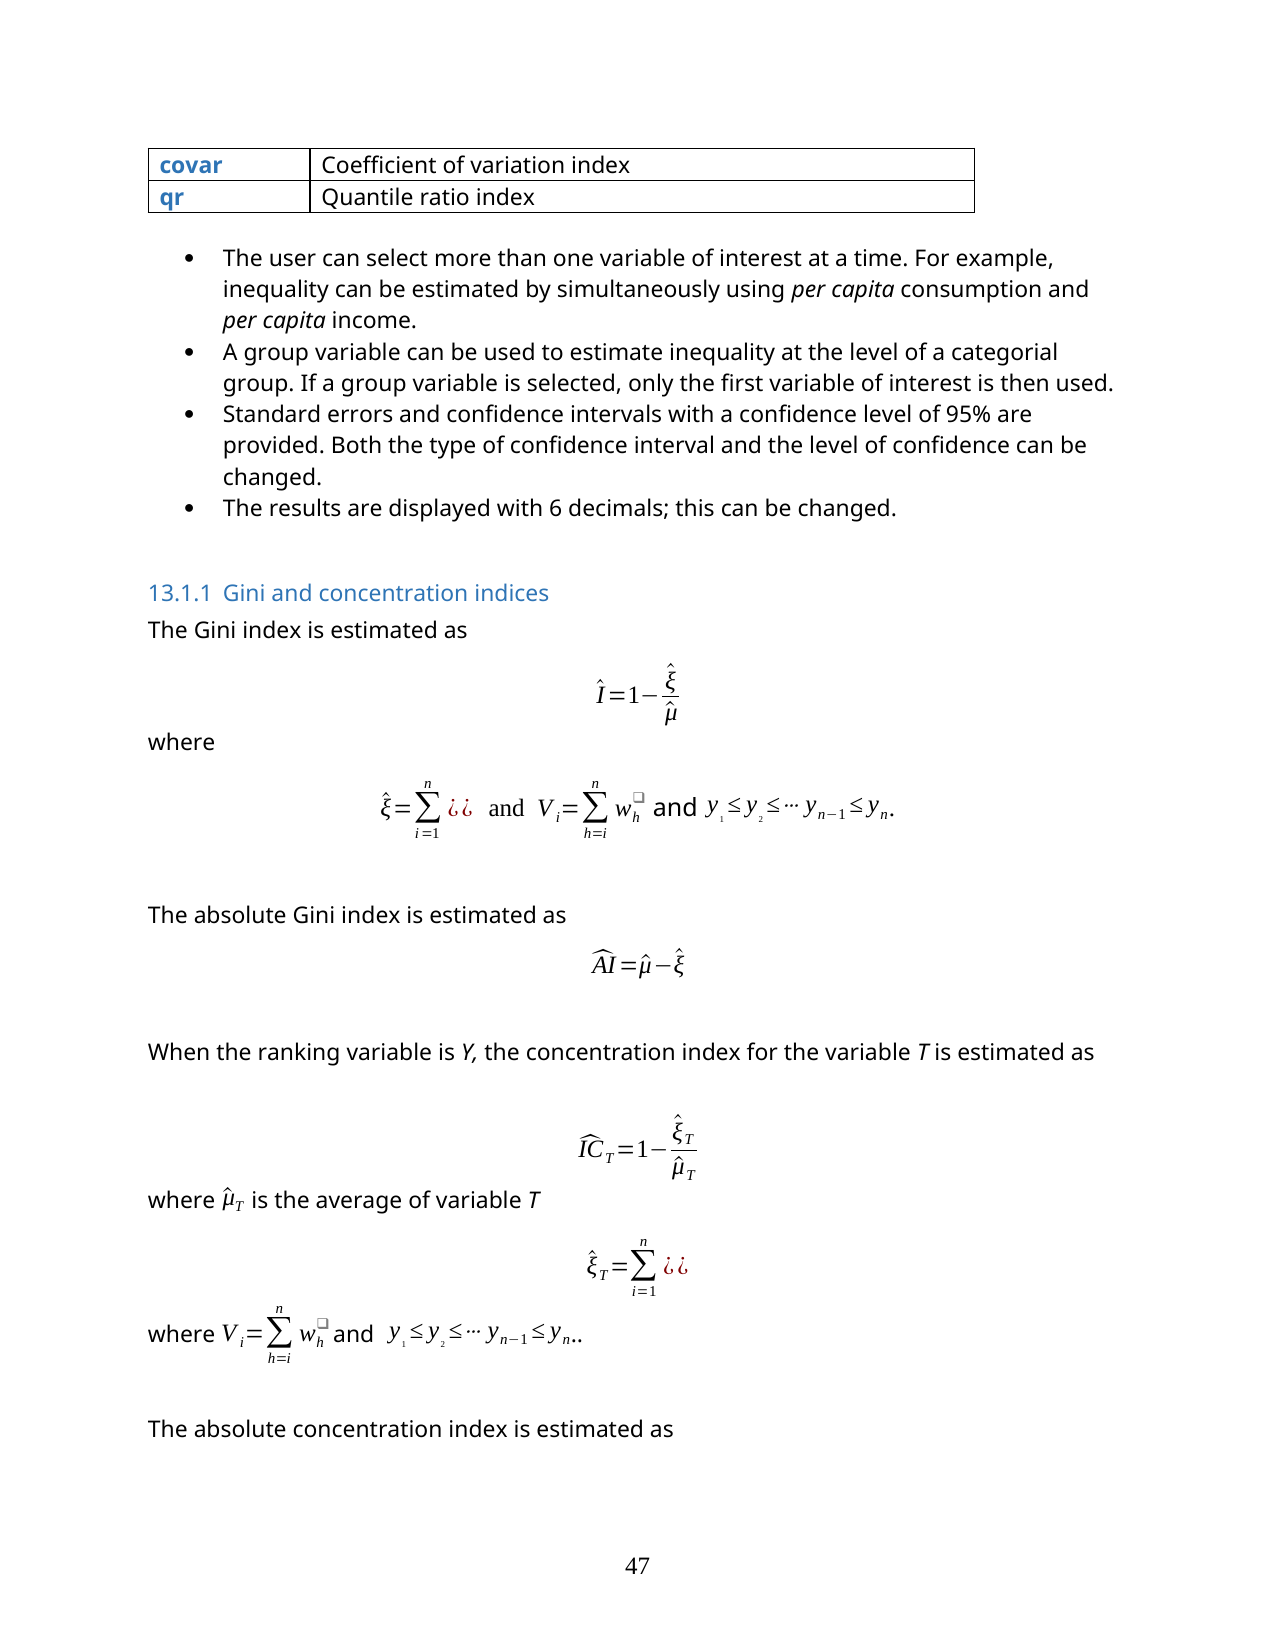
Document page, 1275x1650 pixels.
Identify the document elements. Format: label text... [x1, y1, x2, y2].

table_cell Coefficient of variation index [311, 149, 974, 180]
table_cell covar [149, 149, 309, 180]
text where [148, 726, 1127, 757]
table_cell qr [149, 181, 309, 212]
subtitle Gini and concentration indices [148, 577, 1127, 608]
table_cell Quantile ratio index [311, 181, 974, 212]
list A group variable can be used to estimate inequality at the level of a categorial group. If a group variable is selected, only the first variable of interest is then used. [185, 336, 1127, 398]
text and and . [148, 774, 1127, 841]
list The results are displayed with 6 decimals; this can be changed. [185, 492, 1127, 523]
text The Gini index is estimated as [148, 614, 1127, 646]
text The absolute Gini index is estimated as [148, 899, 1127, 930]
text The absolute concentration index is estimated as [148, 1413, 1127, 1444]
text where is the average of variable T [148, 1184, 1127, 1215]
list Standard errors and confidence intervals with a confidence level of 95% are provided. Both the type of confidence interval and the level of confidence can be changed. [185, 398, 1127, 492]
text where and .. [148, 1299, 1127, 1367]
text When the ranking variable is Y, the concentration index for the variable T is estimated as [148, 1036, 1127, 1067]
list The user can select more than one variable of interest at a time. For example, inequality can be estimated by simultaneously using per capita consumption and per capita income. [185, 242, 1127, 336]
